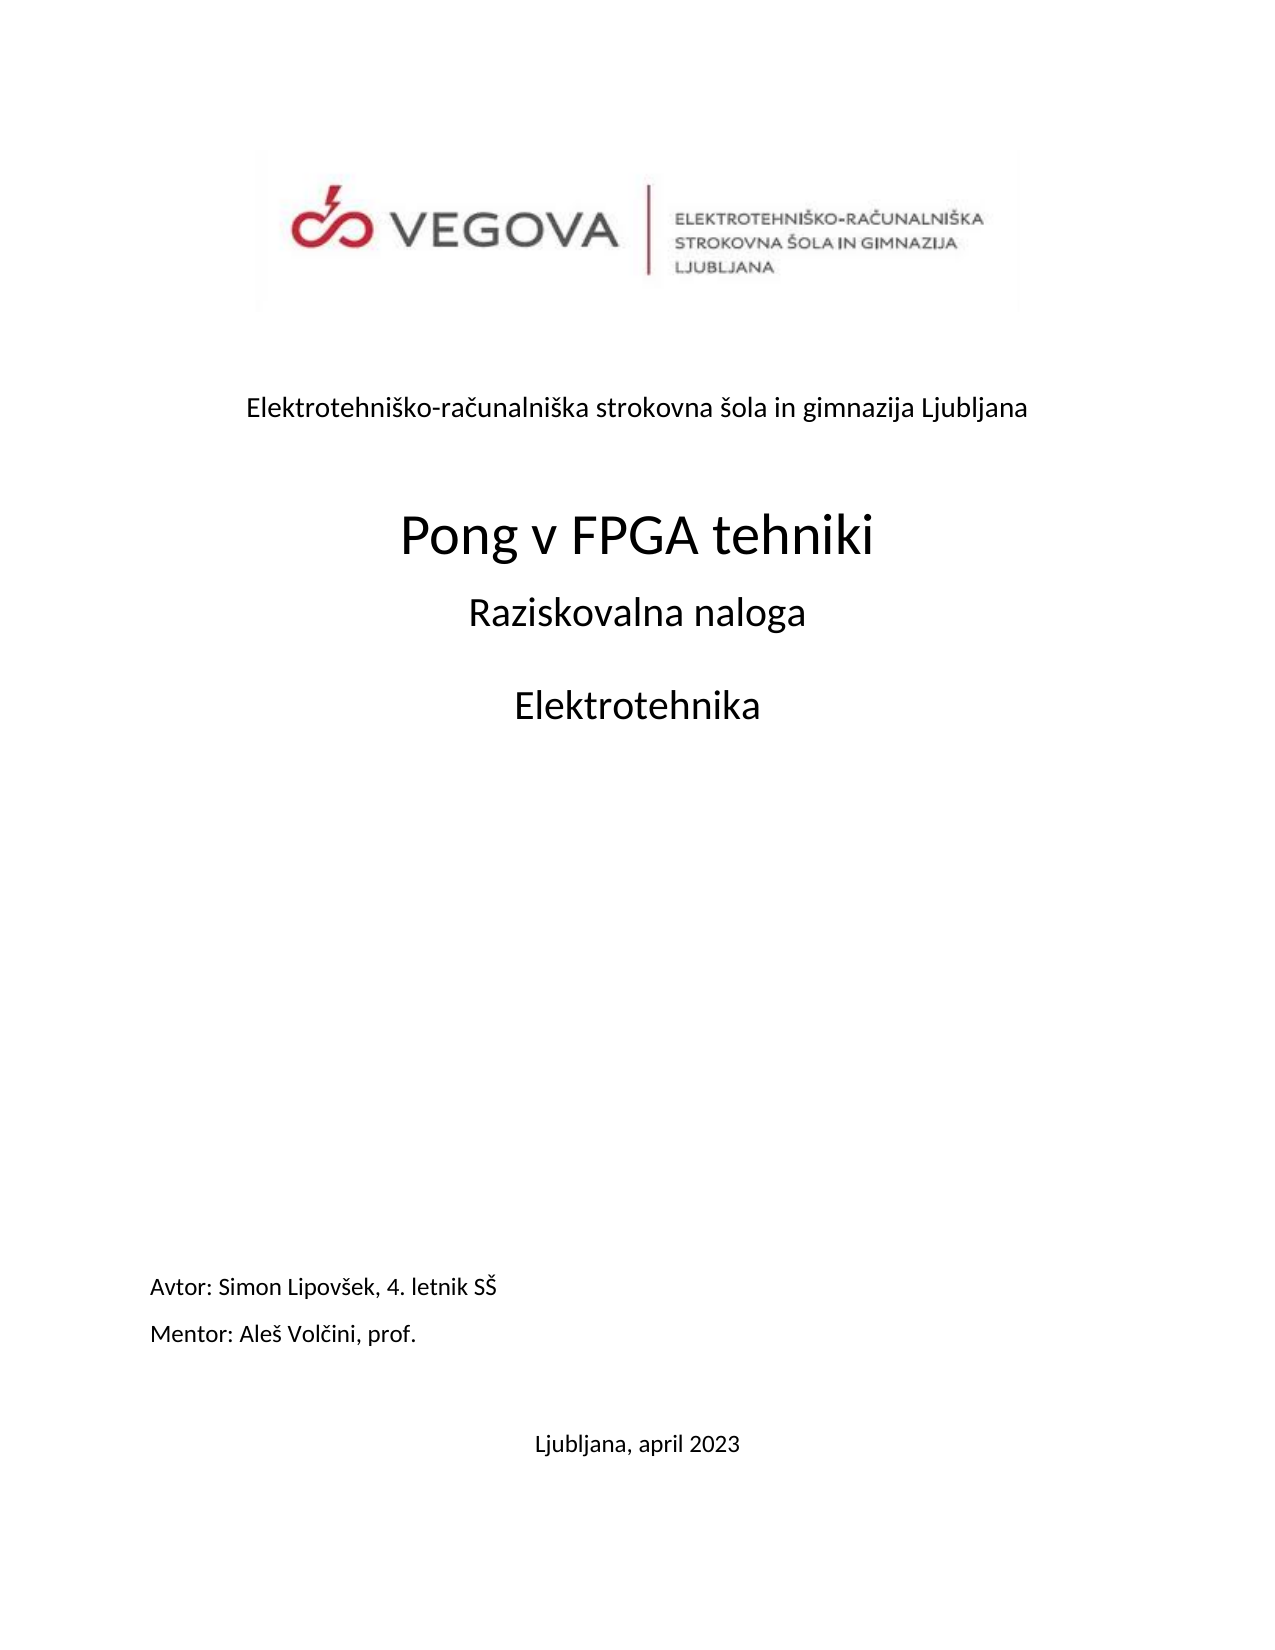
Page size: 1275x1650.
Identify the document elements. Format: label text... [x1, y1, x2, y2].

picture [255, 150, 1020, 312]
text Elektrotehniško-računalniška strokovna šola in gimnazija Ljubljana [150, 389, 1125, 424]
text Raziskovalna naloga [150, 586, 1125, 637]
text Mentor: Aleš Volčini, prof. [150, 1318, 1125, 1349]
text Elektrotehnika [150, 679, 1125, 730]
text Pong v FPGA tehniki [150, 498, 1125, 569]
text Avtor: Simon Lipovšek, 4. letnik SŠ [150, 1271, 1125, 1302]
text Ljubljana, april 2023 [150, 1428, 1125, 1458]
